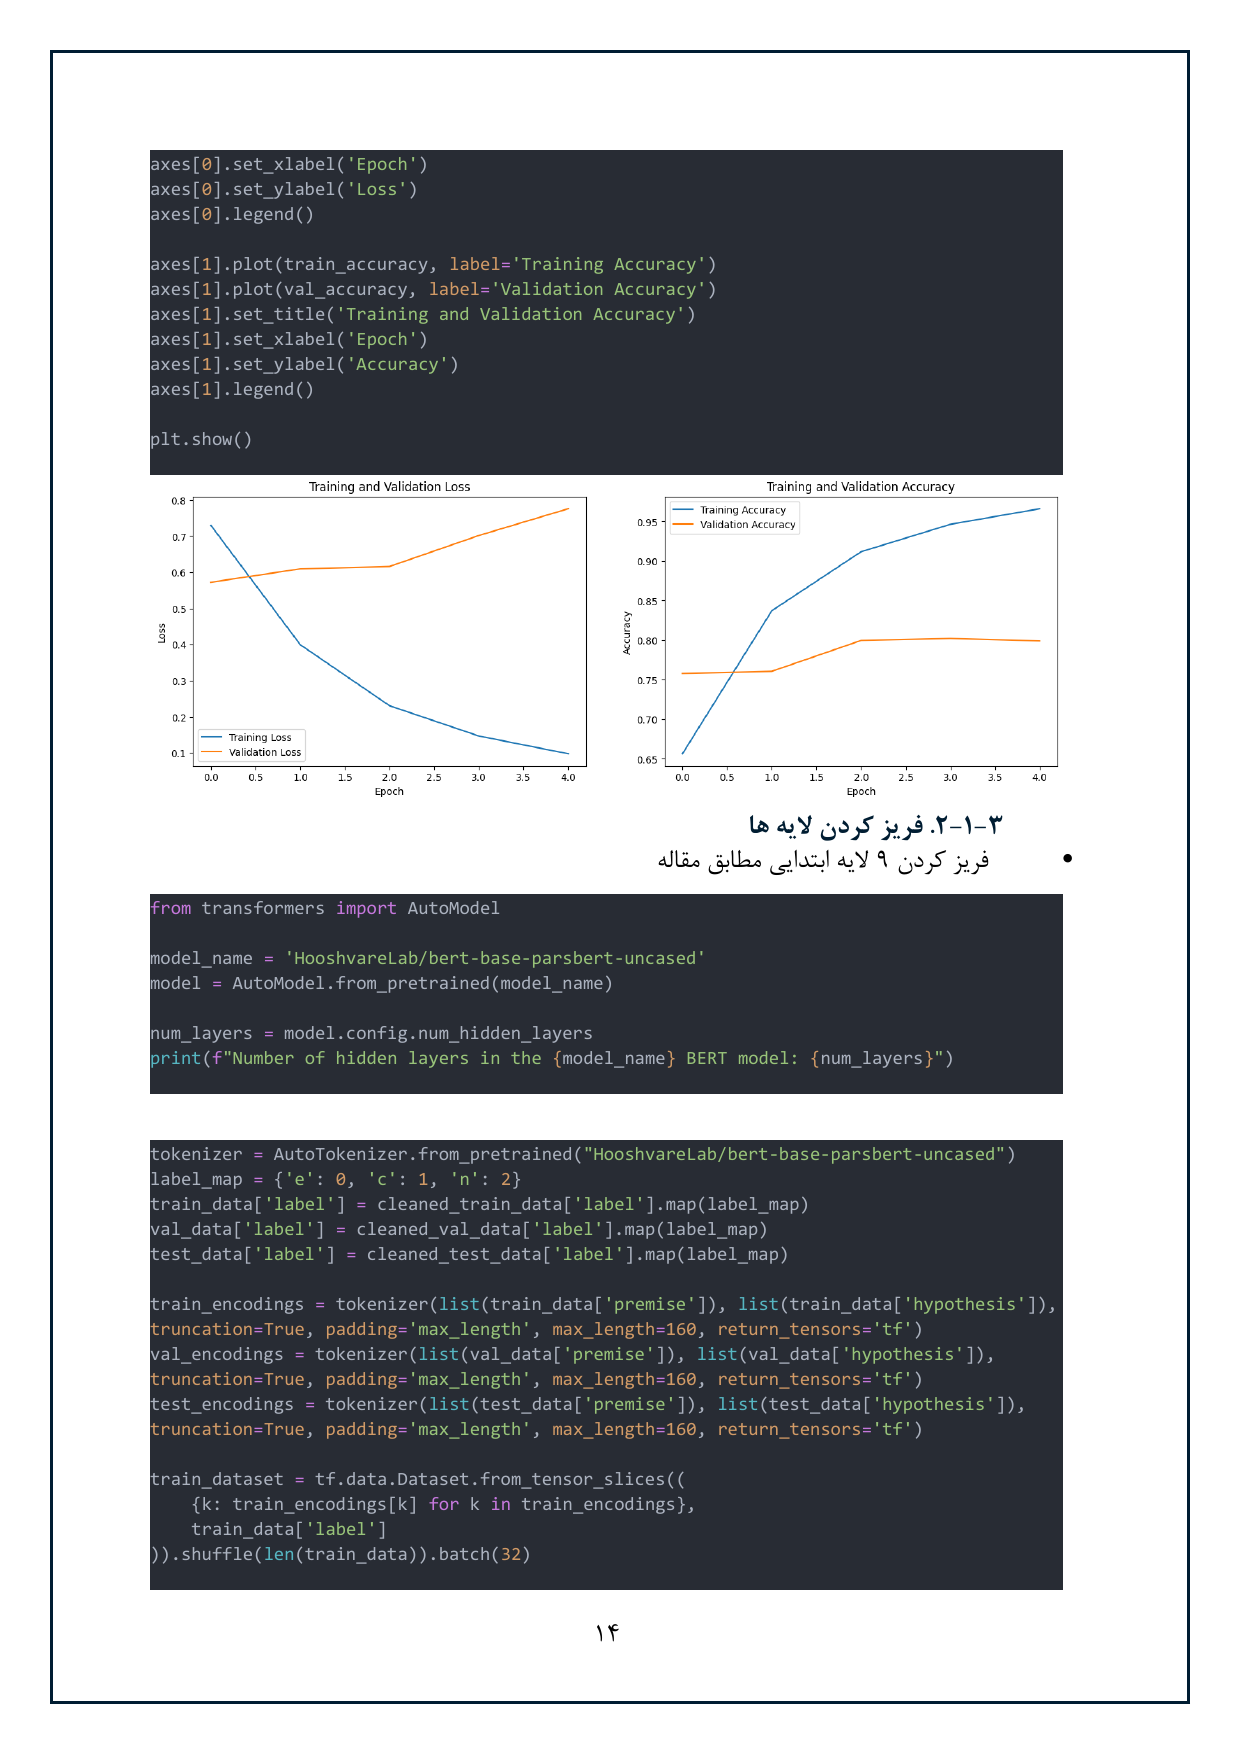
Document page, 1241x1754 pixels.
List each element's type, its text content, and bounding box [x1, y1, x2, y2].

text {k: train_encodings[k] for k in train_encodings}, [150, 1490, 1063, 1515]
list فریز کردن 9 لایه ابتدایی مطابق مقاله [150, 848, 1063, 878]
text train_data['label'] = cleaned_train_data['label'].map(label_map) [150, 1190, 1063, 1215]
text axes[0].legend() [150, 200, 1063, 225]
text axes[1].legend() [150, 375, 1063, 400]
text axes[0].set_ylabel('Loss') [150, 175, 1063, 200]
text plt.show() [150, 425, 1063, 450]
subtitle ۲-۱-۳. فریز کردن لایه ها [150, 815, 1063, 844]
text print(f"Number of hidden layers in the {model_name} BERT model: {num_layers}") [150, 1044, 1063, 1069]
text model = AutoModel.from_pretrained(model_name) [150, 969, 1063, 994]
text train_data['label'] [150, 1515, 1063, 1540]
text model_name = 'HooshvareLab/bert-base-parsbert-uncased' [150, 944, 1063, 969]
text axes[1].set_title('Training and Validation Accuracy') [150, 300, 1063, 325]
text axes[1].set_xlabel('Epoch') [150, 325, 1063, 350]
text tokenizer = AutoTokenizer.from_pretrained("HooshvareLab/bert-base-parsbert-uncased") [150, 1140, 1063, 1165]
text test_encodings = tokenizer(list(test_data['premise']), list(test_data['hypothesis']), truncation=True, padding='max_length', max_length=160, return_tensors='tf') [150, 1390, 1063, 1440]
text label_map = {'e': 0, 'c': 1, 'n': 2} [150, 1165, 1063, 1190]
text axes[1].set_ylabel('Accuracy') [150, 350, 1063, 375]
text )).shuffle(len(train_data)).batch(32) [150, 1540, 1063, 1565]
picture [150, 475, 1064, 803]
text from transformers import AutoModel [150, 894, 1063, 919]
text num_layers = model.config.num_hidden_layers [150, 1019, 1063, 1044]
text axes[1].plot(train_accuracy, label='Training Accuracy') [150, 250, 1063, 275]
text val_data['label'] = cleaned_val_data['label'].map(label_map) [150, 1215, 1063, 1240]
text val_encodings = tokenizer(list(val_data['premise']), list(val_data['hypothesis']), truncation=True, padding='max_length', max_length=160, return_tensors='tf') [150, 1340, 1063, 1390]
text test_data['label'] = cleaned_test_data['label'].map(label_map) [150, 1240, 1063, 1265]
text axes[1].plot(val_accuracy, label='Validation Accuracy') [150, 275, 1063, 300]
text axes[0].set_xlabel('Epoch') [150, 150, 1063, 175]
text train_dataset = tf.data.Dataset.from_tensor_slices(( [150, 1465, 1063, 1490]
text train_encodings = tokenizer(list(train_data['premise']), list(train_data['hypothesis']), truncation=True, padding='max_length', max_length=160, return_tensors='tf') [150, 1290, 1063, 1340]
